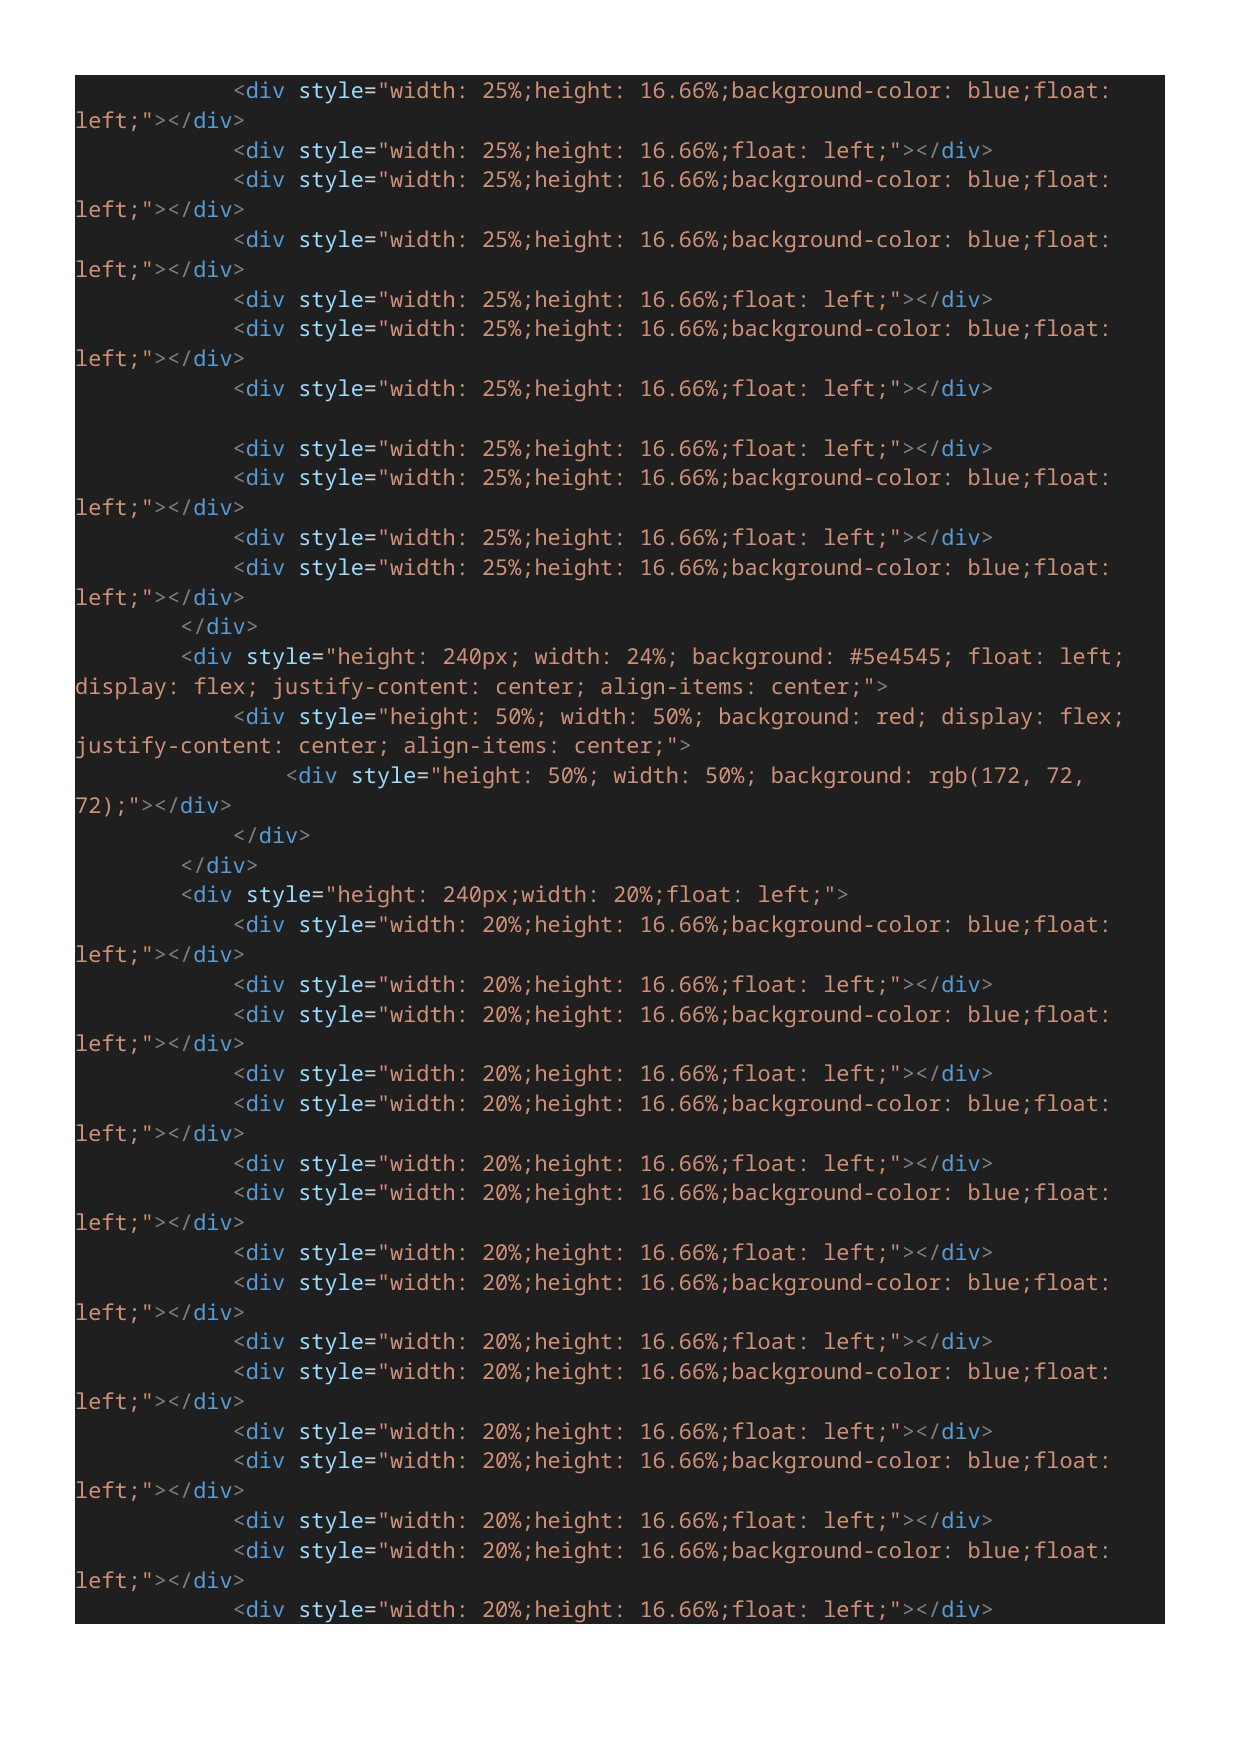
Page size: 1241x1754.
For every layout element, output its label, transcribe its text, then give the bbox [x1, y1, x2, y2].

text <div style="width: 20%;height: 16.66%;background-color: blue;float: left;"></div> [75, 1088, 1165, 1147]
text <div style="width: 25%;height: 16.66%;background-color: blue;float: left;"></div> [75, 313, 1165, 373]
text <div style="width: 25%;height: 16.66%;background-color: blue;float: left;"></div> [75, 552, 1165, 611]
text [75, 134, 1165, 164]
text <div style="width: 25%;height: 16.66%;background-color: blue;float: left;"></div> [75, 462, 1165, 522]
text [75, 75, 1165, 134]
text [75, 1505, 1165, 1535]
text <div style="height: 50%; width: 50%; background: rgb(172, 72, 72);"></div> [75, 760, 1165, 820]
text <div style="width: 20%;height: 16.66%;float: left;"></div> [75, 1237, 1165, 1267]
text <div style="width: 20%;height: 16.66%;float: left;"></div> [75, 1326, 1165, 1356]
text <div style="width: 20%;height: 16.66%;float: left;"></div> [75, 1416, 1165, 1445]
text </div> [75, 849, 1165, 879]
text <div style="width: 20%;height: 16.66%;float: left;"></div> [75, 1147, 1165, 1177]
text <div style="width: 25%;height: 16.66%;float: left;"></div> [75, 283, 1165, 313]
text </div> [75, 820, 1165, 849]
text <div style="width: 20%;height: 16.66%;background-color: blue;float: left;"></div> [75, 1445, 1165, 1505]
text <div style="width: 20%;height: 16.66%;background-color: blue;float: left;"></div> [75, 1177, 1165, 1237]
text <div style="width: 20%;height: 16.66%;background-color: blue;float: left;"></div> [75, 1267, 1165, 1326]
text <div style="width: 20%;height: 16.66%;background-color: blue;float: left;"></div> [75, 998, 1165, 1058]
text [75, 1535, 1165, 1594]
text <div style="width: 20%;height: 16.66%;background-color: blue;float: left;"></div> [75, 909, 1165, 969]
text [75, 164, 1165, 224]
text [75, 224, 1165, 283]
text <div style="width: 20%;height: 16.66%;float: left;"></div> [75, 1058, 1165, 1088]
text <div style="width: 20%;height: 16.66%;background-color: blue;float: left;"></div> [75, 1356, 1165, 1416]
text <div style="width: 20%;height: 16.66%;float: left;"></div> [75, 969, 1165, 998]
text <div style="height: 240px;width: 20%;float: left;"> [75, 879, 1165, 909]
text <div style="width: 25%;height: 16.66%;float: left;"></div> [75, 373, 1165, 403]
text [75, 1594, 1165, 1624]
text <div style="height: 50%; width: 50%; background: red; display: flex; justify-content: center; align-items: center;"> [75, 701, 1165, 760]
text <div style="width: 25%;height: 16.66%;float: left;"></div> [75, 522, 1165, 552]
text </div> [75, 611, 1165, 641]
text <div style="width: 25%;height: 16.66%;float: left;"></div> [75, 432, 1165, 462]
text <div style="height: 240px; width: 24%; background: #5e4545; float: left; display: flex; justify-content: center; align-items: center;"> [75, 641, 1165, 701]
